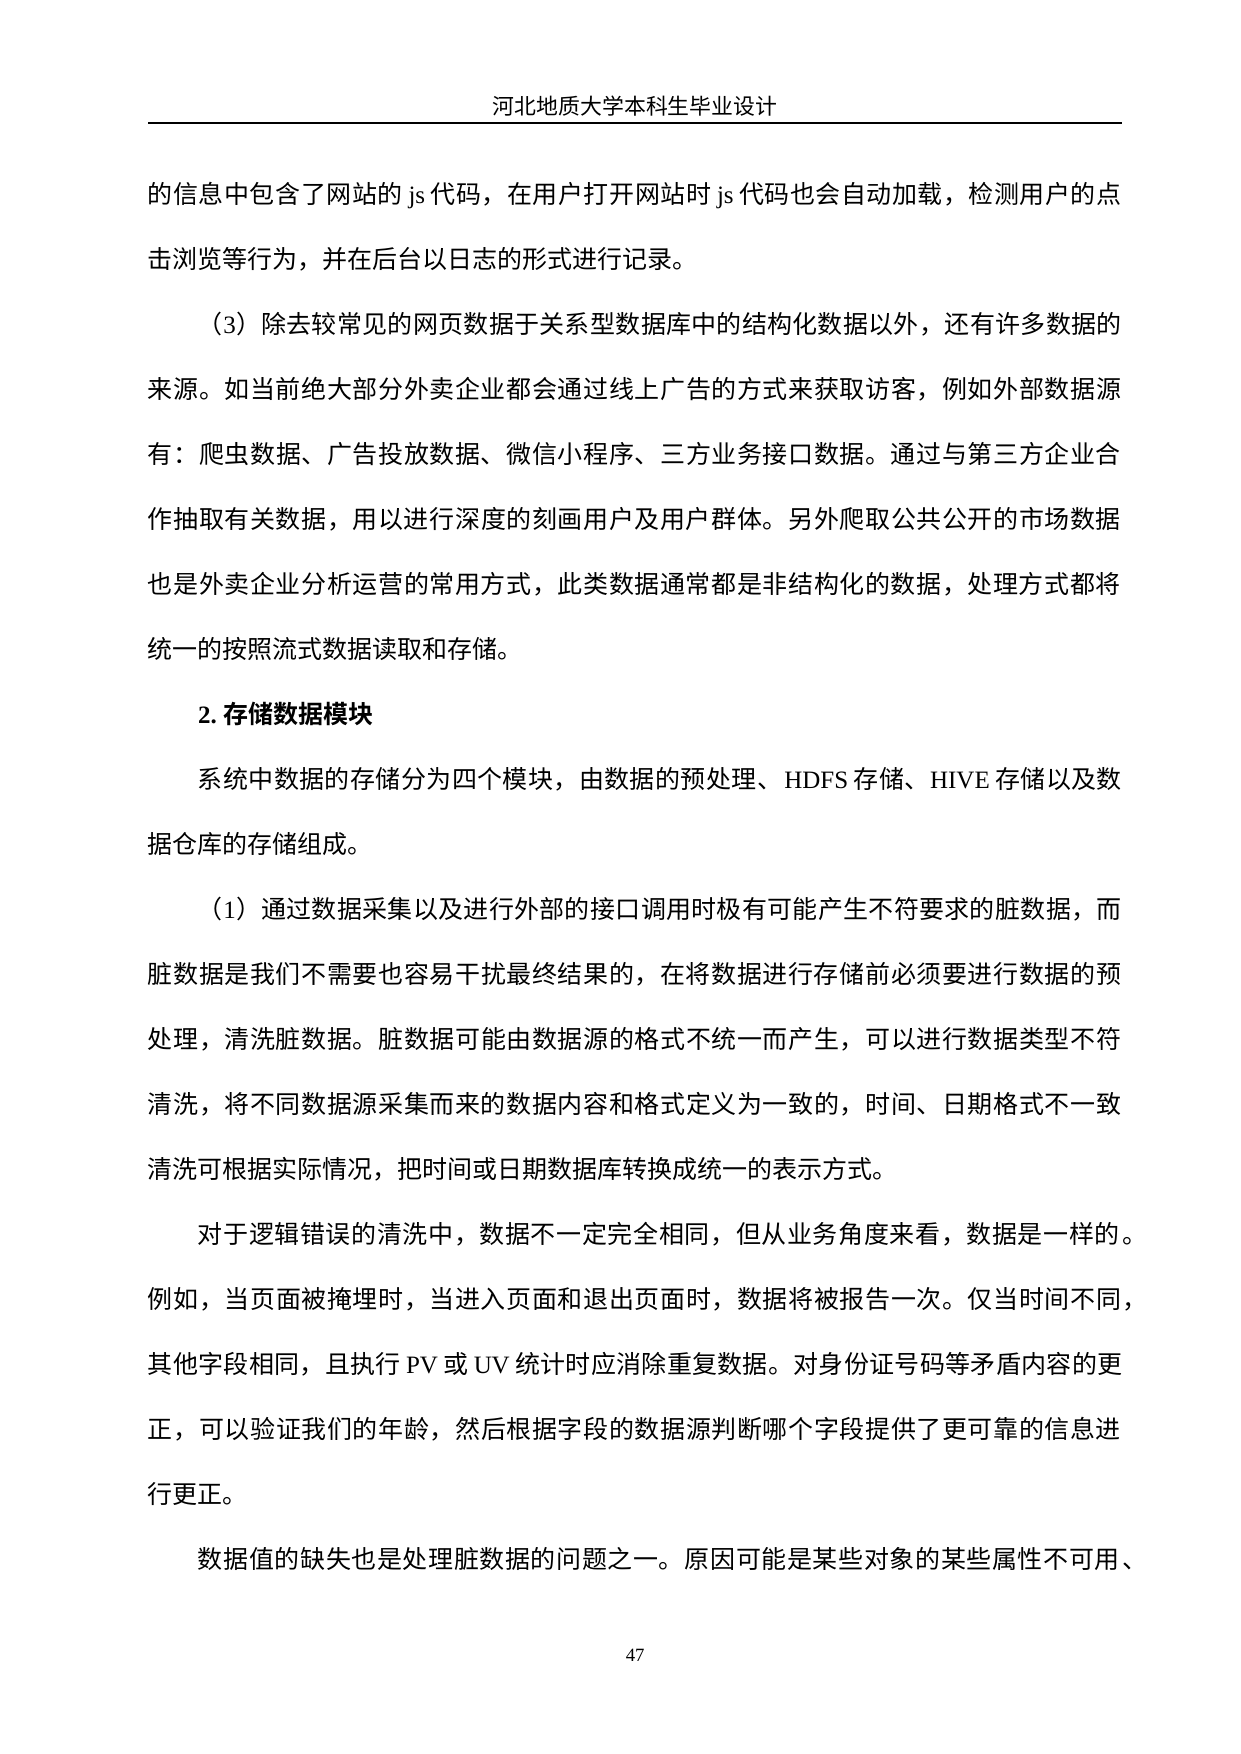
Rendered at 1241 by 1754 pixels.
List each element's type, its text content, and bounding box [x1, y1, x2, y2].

text 系统中数据的存储分为四个模块，由数据的预处理、HDFS存储、HIVE存储以及数据仓库的存储组成。 [148, 746, 1122, 876]
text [148, 161, 1122, 291]
text 2. 存储数据模块 [148, 681, 1122, 746]
text （3）除去较常见的网页数据于关系型数据库中的结构化数据以外，还有许多数据的来源。如当前绝大部分外卖企业都会通过线上广告的方式来获取访客，例如外部数据源有：爬虫数据、广告投放数据、微信小程序、三方业务接口数据。通过与第三方企业合作抽取有关数据，用以进行深度的刻画用户及用户群体。另外爬取公共公开的市场数据也是外卖企业分析运营的常用方式，此类数据通常都是非结构化的数据，处理方式都将统一的按照流式数据读取和存储。 [148, 291, 1122, 681]
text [148, 1526, 1122, 1591]
text （1）通过数据采集以及进行外部的接口调用时极有可能产生不符要求的脏数据，而脏数据是我们不需要也容易干扰最终结果的，在将数据进行存储前必须要进行数据的预处理，清洗脏数据。脏数据可能由数据源的格式不统一而产生，可以进行数据类型不符清洗，将不同数据源采集而来的数据内容和格式定义为一致的，时间、日期格式不一致清洗可根据实际情况，把时间或日期数据库转换成统一的表示方式。 [148, 876, 1122, 1201]
text 对于逻辑错误的清洗中，数据不一定完全相同，但从业务角度来看，数据是一样的。例如，当页面被掩埋时，当进入页面和退出页面时，数据将被报告一次。仅当时间不同，其他字段相同，且执行PV或UV统计时应消除重复数据。对身份证号码等矛盾内容的更正，可以验证我们的年龄，然后根据字段的数据源判断哪个字段提供了更可靠的信息进行更正。 [148, 1201, 1122, 1526]
